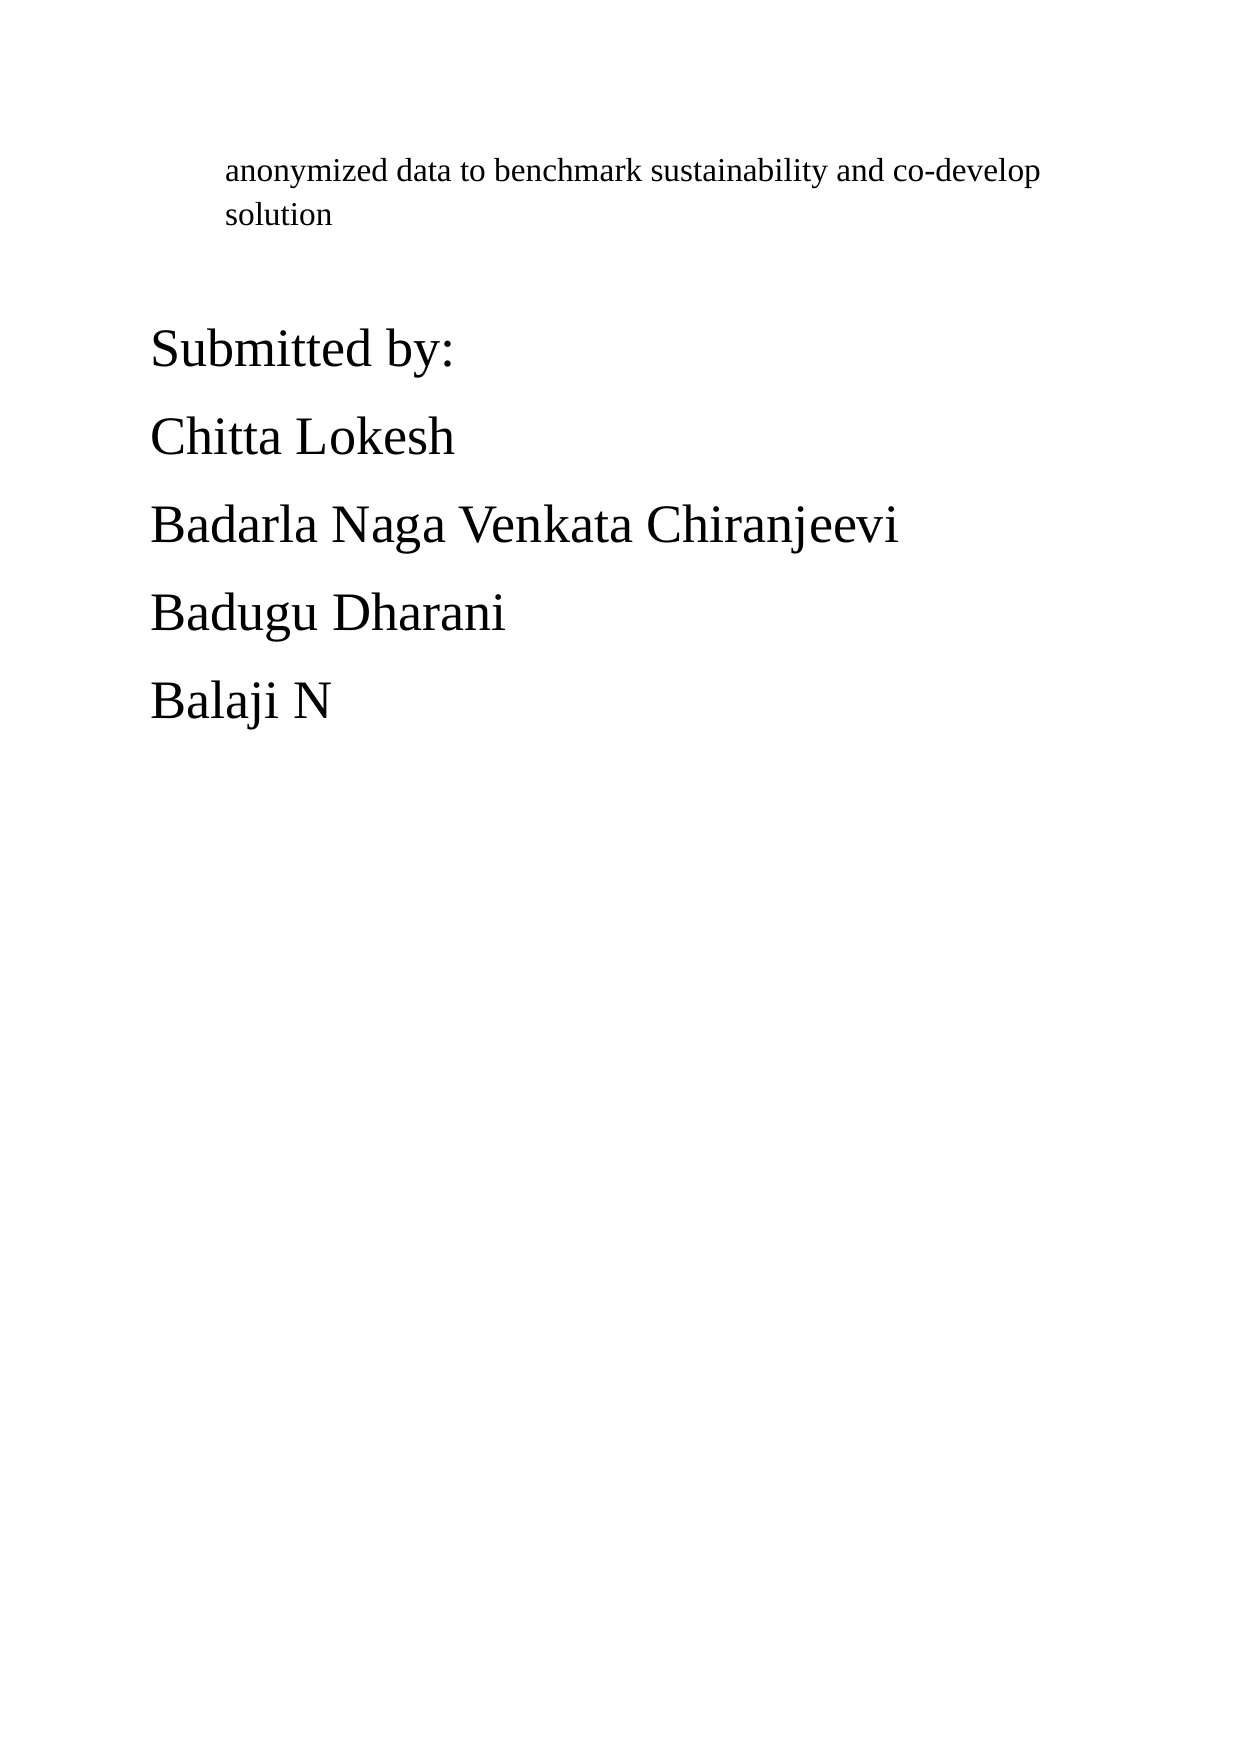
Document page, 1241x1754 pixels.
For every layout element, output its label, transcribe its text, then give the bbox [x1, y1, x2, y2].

text Badugu Dharani [150, 580, 1090, 642]
text Badarla Naga Venkata Chiranjeevi [150, 492, 1090, 554]
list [187, 150, 1090, 232]
text Balaji N [150, 668, 1090, 731]
text Submitted by: [150, 316, 1090, 378]
text Chitta Lokesh [150, 404, 1090, 466]
